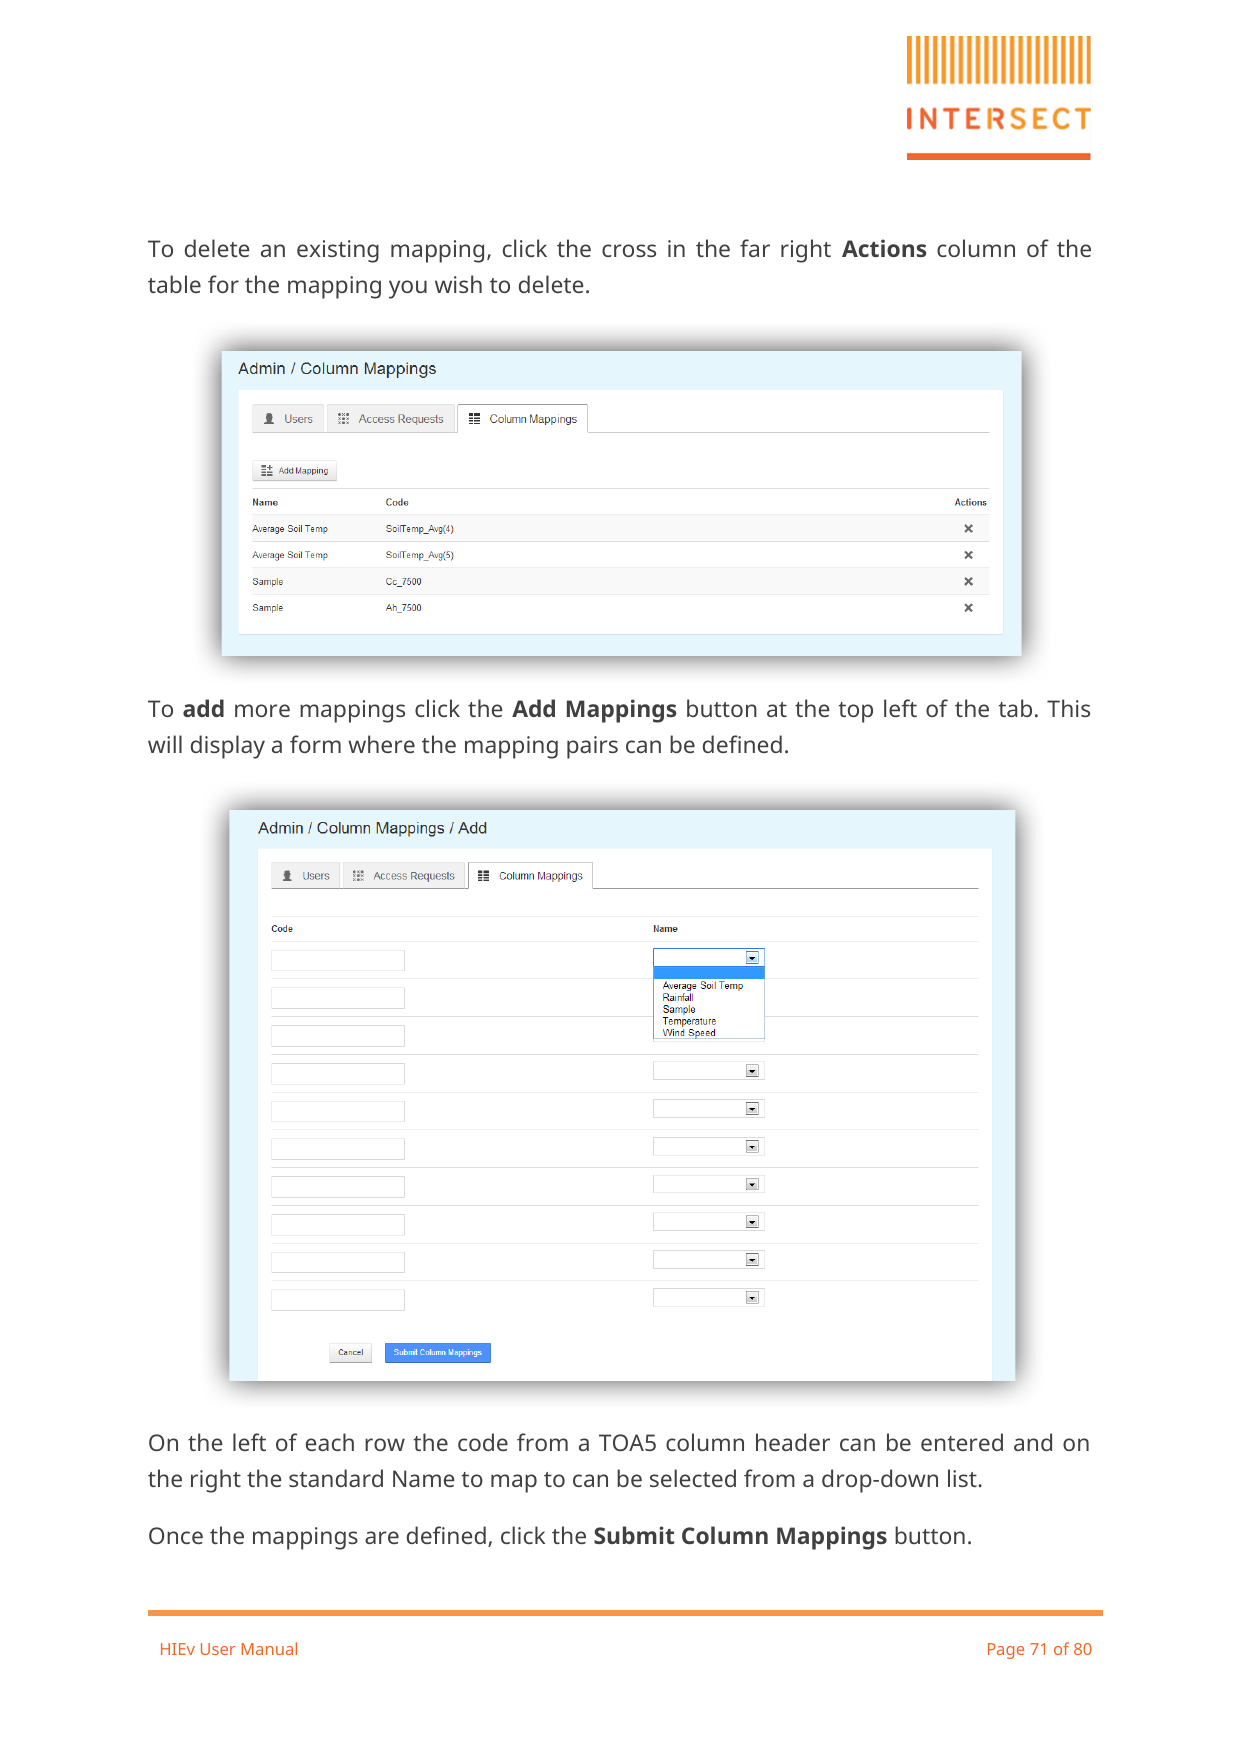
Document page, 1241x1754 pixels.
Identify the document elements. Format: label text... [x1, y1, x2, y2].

text Once the mappings are defined, click the Submit Column Mappings button. [148, 1519, 1092, 1551]
text To add more mappings click the Add Mappings button at the top left of the tab. This will display a form where the mapping pairs can be defined. [148, 693, 1092, 760]
text On the left of each row the code from a TOA5 column header can be entered and on the right the standard Name to map to can be selected from a drop-down list. [148, 1427, 1092, 1494]
text To delete an existing mapping, click the cross in the far right Actions column of the table for the mapping you wish to delete. [148, 233, 1092, 301]
picture [221, 351, 1022, 656]
picture [905, 34, 1093, 162]
picture [229, 810, 1016, 1381]
